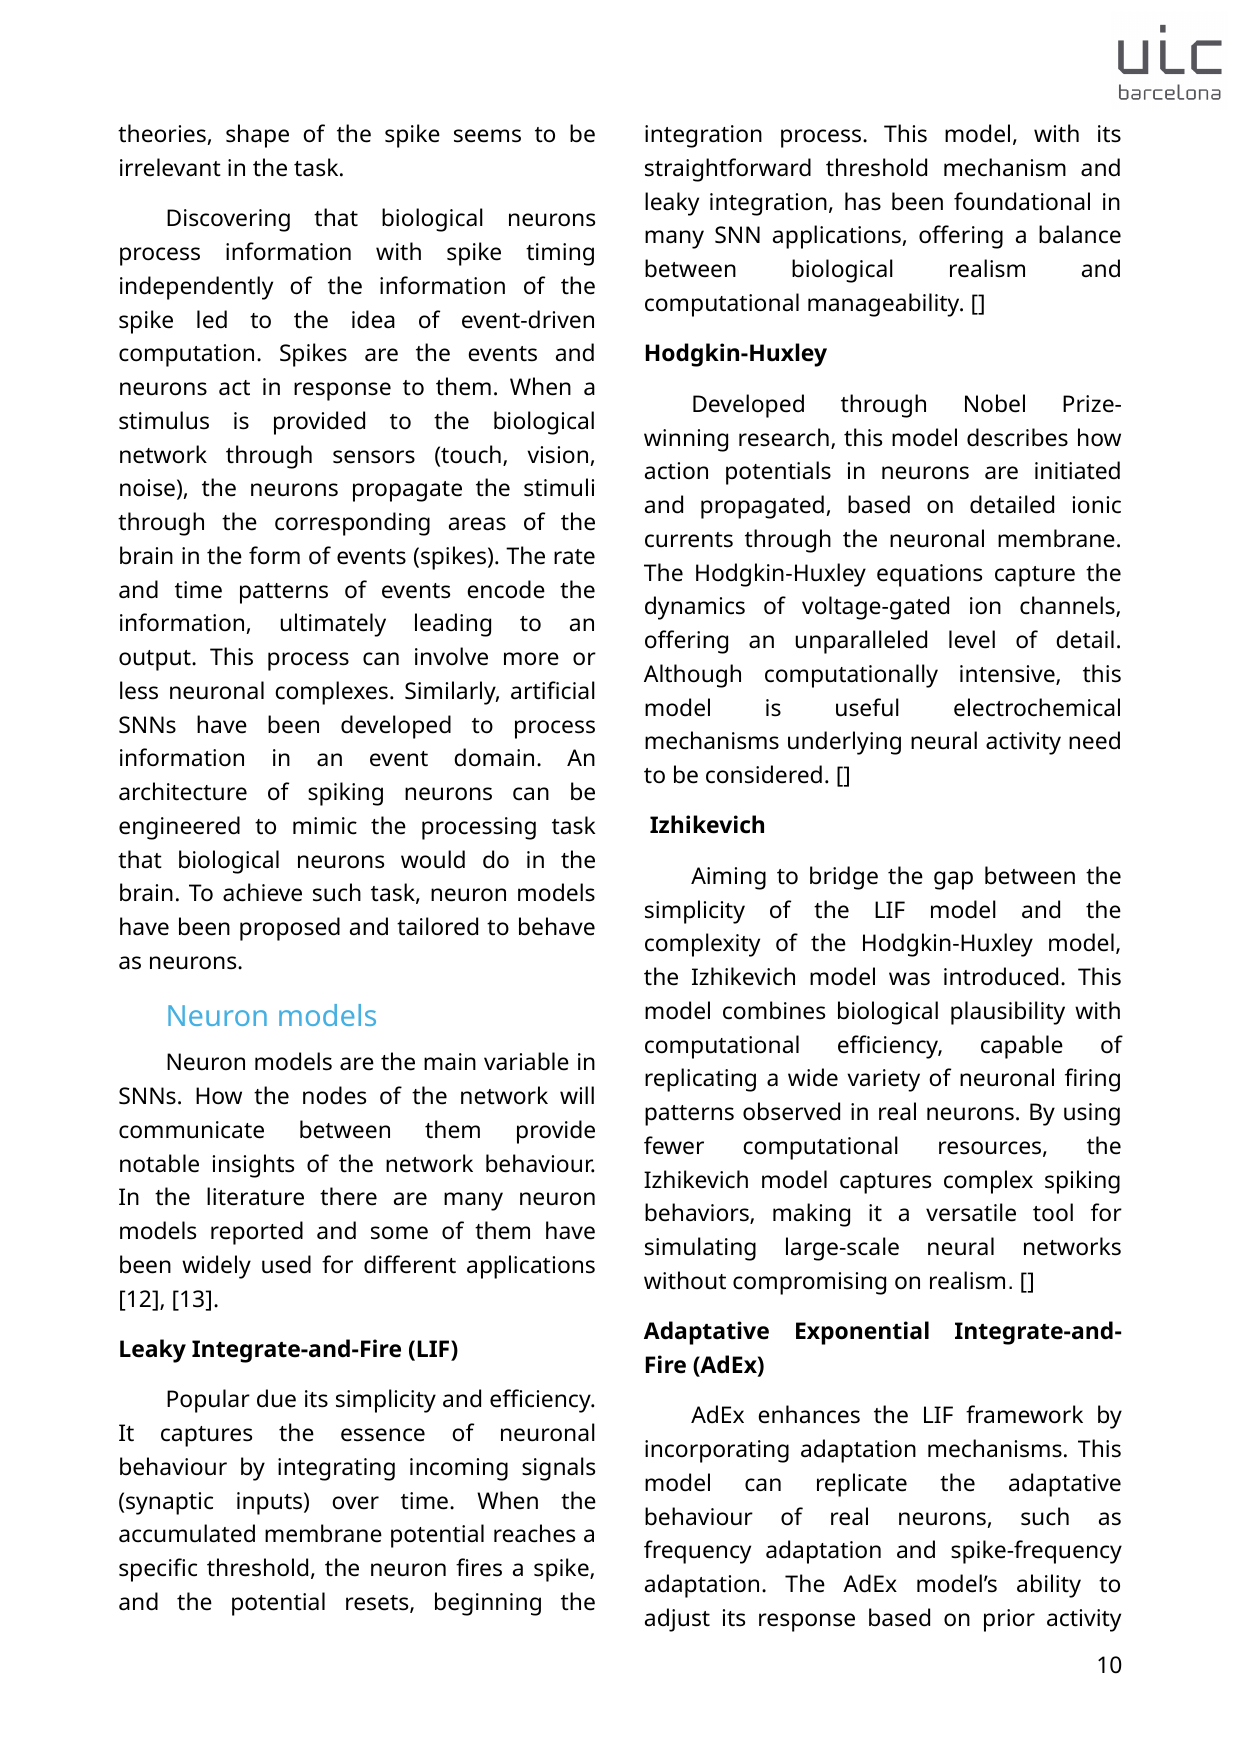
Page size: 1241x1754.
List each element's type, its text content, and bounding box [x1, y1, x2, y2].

subtitle Neuron models [118, 995, 596, 1035]
text Adaptative Exponential Integrate-and-Fire (AdEx) [644, 1315, 1122, 1380]
picture [1110, 11, 1229, 110]
text Izhikevich [644, 809, 1122, 841]
text Neuron models are the main variable in SNNs. How the nodes of the network will communicate between them provide notable insights of the network behaviour. In the literature there are many neuron models reported and some of them have been widely used for different applications . [118, 1046, 596, 1314]
text Developed through Nobel Prize-winning research, this model describes how action potentials in neurons are initiated and propagated, based on detailed ionic currents through the neuronal membrane. The Hodgkin-Huxley equations capture the dynamics of voltage-gated ion channels, offering an unparalleled level of detail. Although computationally intensive, this model is useful electrochemical mechanisms underlying neural activity need to be considered. [] [644, 388, 1122, 790]
text Hodgkin-Huxley [644, 337, 1122, 368]
text Aiming to bridge the gap between the simplicity of the LIF model and the complexity of the Hodgkin-Huxley model, the Izhikevich model was introduced. This model combines biological plausibility with computational efficiency, capable of replicating a wide variety of neuronal firing patterns observed in real neurons. By using fewer computational resources, the Izhikevich model captures complex spiking behaviors, making it a versatile tool for simulating large-scale neural networks without compromising on realism​. [] [644, 860, 1122, 1296]
text Discovering that biological neurons process information with spike timing independently of the information of the spike led to the idea of event-driven computation. Spikes are the events and neurons act in response to them. When a stimulus is provided to the biological network through sensors (touch, vision, noise), the neurons propagate the stimuli through the corresponding areas of the brain in the form of events (spikes). The rate and time patterns of events encode the information, ultimately leading to an output. This process can involve more or less neuronal complexes. Similarly, artificial SNNs have been developed to process information in an event domain. An architecture of spiking neurons can be engineered to mimic the processing task that biological neurons would do in the brain. To achieve such task, neuron models have been proposed and tailored to behave as neurons. [118, 202, 596, 976]
text Popular due its simplicity and efficiency. It captures the essence of neuronal behaviour by integrating incoming signals (synaptic inputs) over time. When the accumulated membrane potential reaches a specific threshold, the neuron fires a spike, and the potential resets, beginning the integration process. This model, with its straightforward threshold mechanism and leaky integration, has been foundational in many SNN applications, offering a balance between biological realism and computational manageability. [] [118, 1383, 596, 1519]
text Leaky Integrate-and-Fire (LIF) [118, 1333, 596, 1364]
